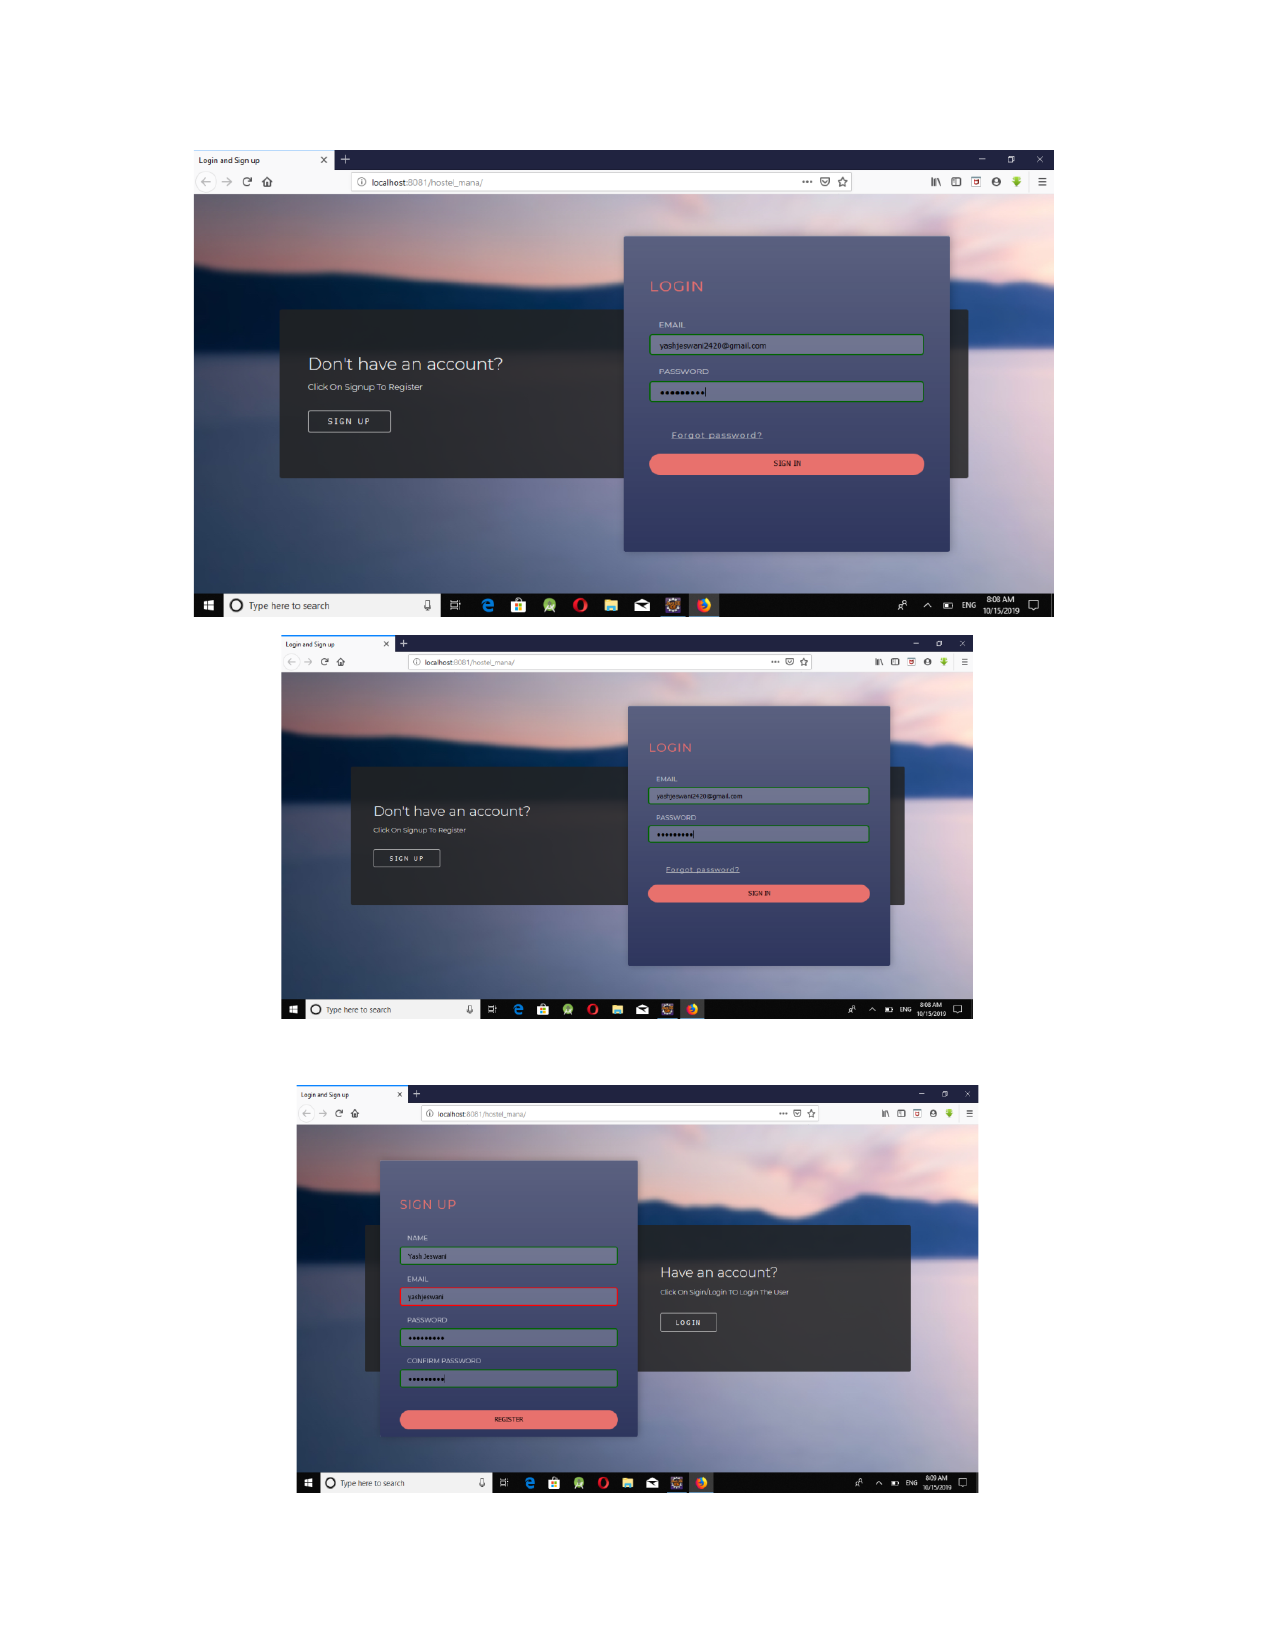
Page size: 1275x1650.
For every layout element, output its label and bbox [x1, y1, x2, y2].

picture [193, 150, 1054, 617]
picture [281, 635, 973, 1019]
picture [296, 1085, 979, 1493]
